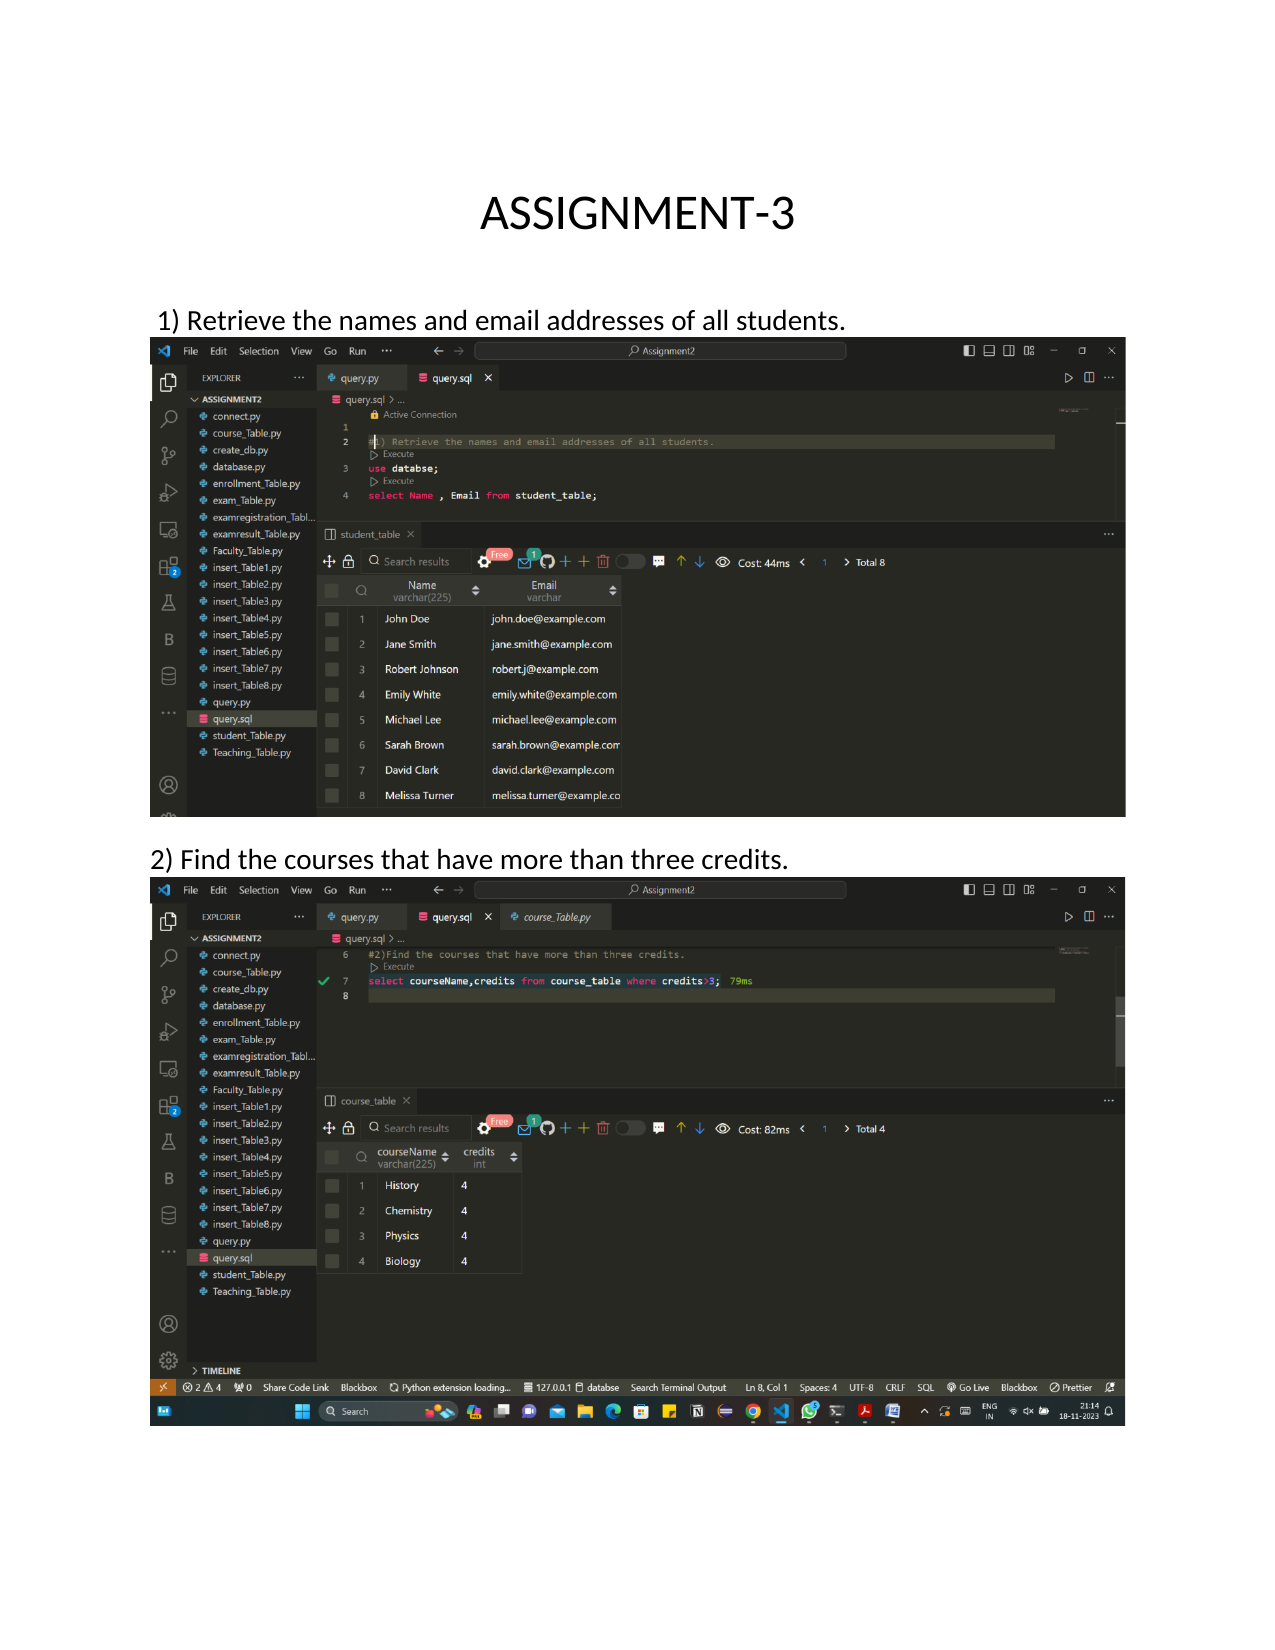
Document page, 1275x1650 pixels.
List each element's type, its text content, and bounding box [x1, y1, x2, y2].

text 1) Retrieve the names and email addresses of all students. [150, 302, 1125, 337]
picture [150, 877, 1125, 1426]
text 2) Find the courses that have more than three credits. [150, 841, 1125, 877]
text ASSIGNMENT-3 [150, 181, 1125, 242]
picture [150, 337, 1126, 817]
